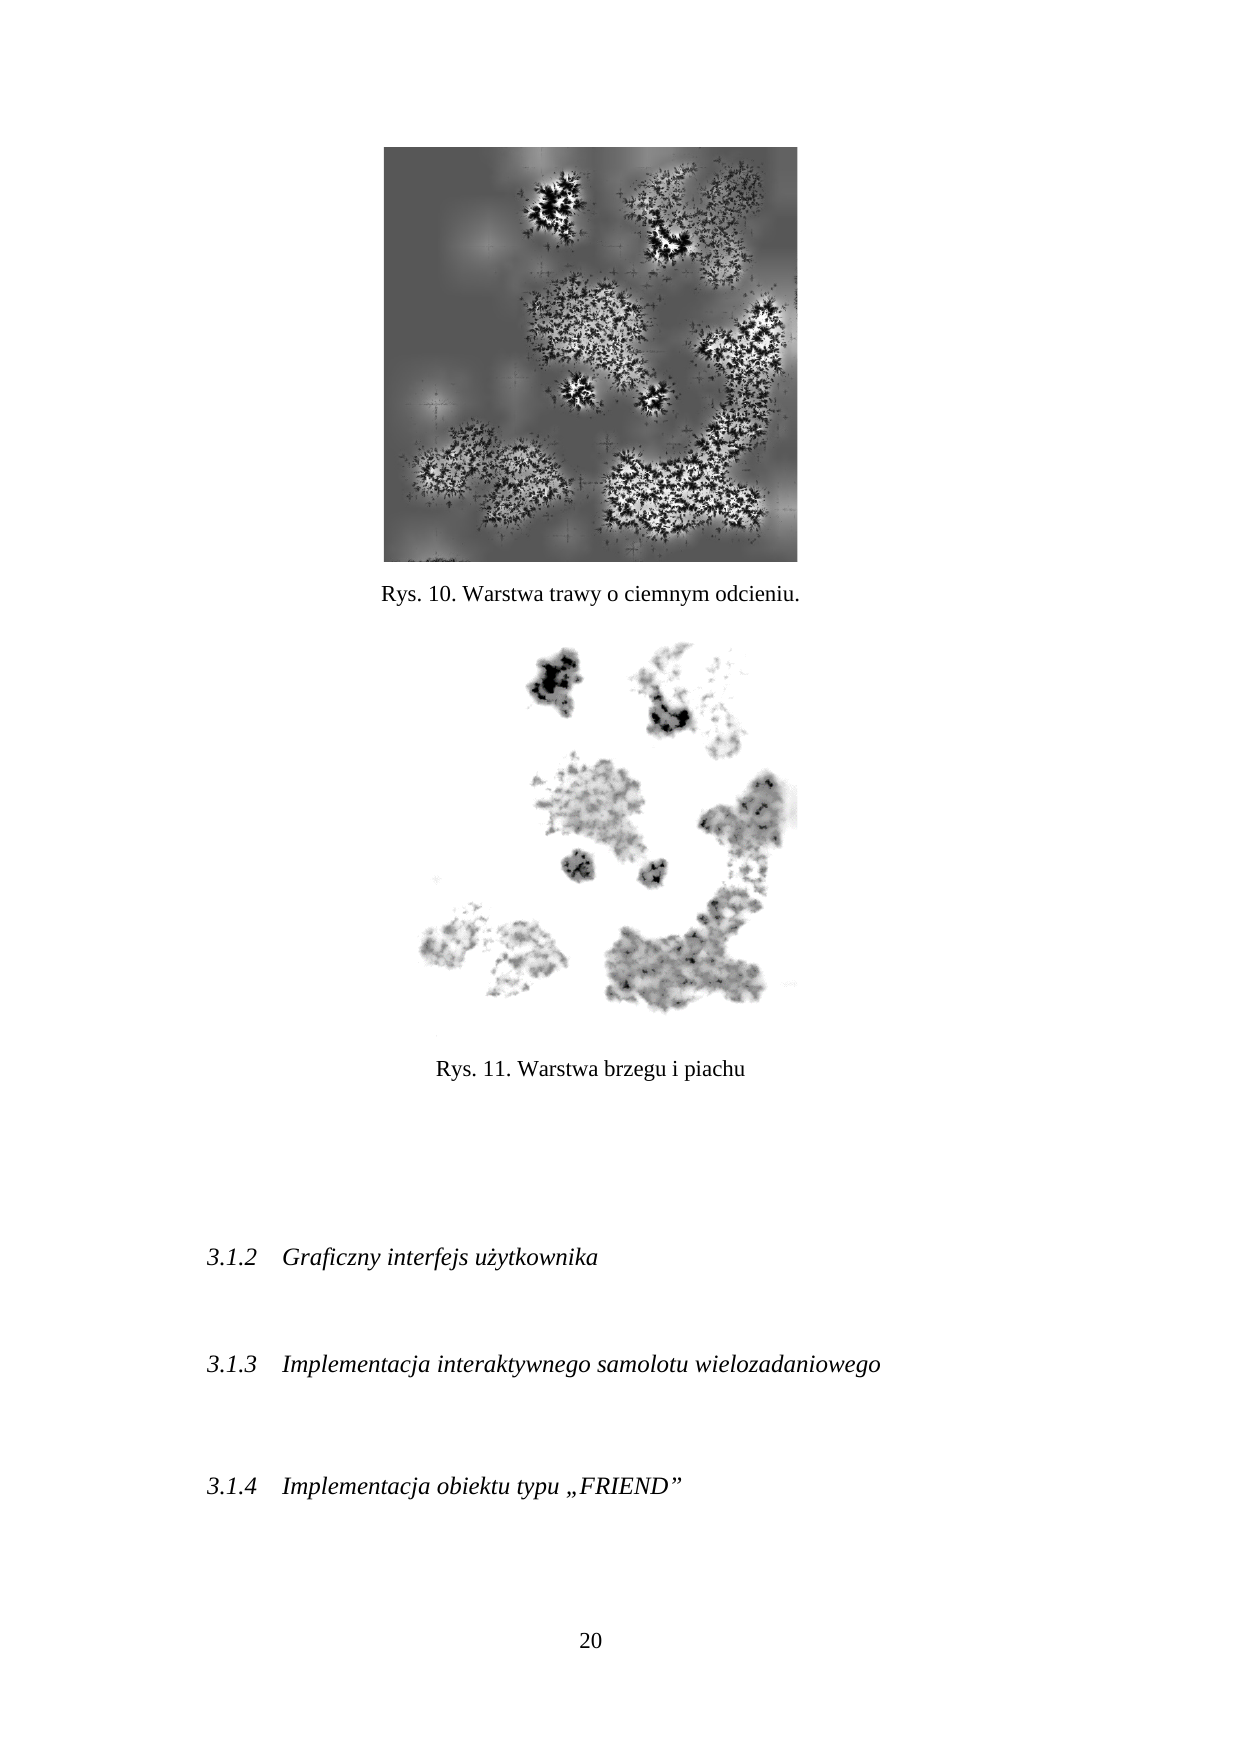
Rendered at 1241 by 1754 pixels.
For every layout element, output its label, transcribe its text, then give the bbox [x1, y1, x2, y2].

subtitle Implementacja obiektu typu „FRIEND” [207, 1471, 1033, 1499]
picture [383, 622, 798, 1037]
subtitle Graficzny interfejs użytkownika [207, 1242, 1033, 1271]
picture [383, 147, 798, 562]
subtitle Implementacja interaktywnego samolotu wielozadaniowego [207, 1349, 1033, 1378]
text Rys. 10. Warstwa trawy o ciemnym odcieniu. [148, 580, 1033, 606]
text Rys. 11. Warstwa brzegu i piachu [148, 1055, 1033, 1081]
